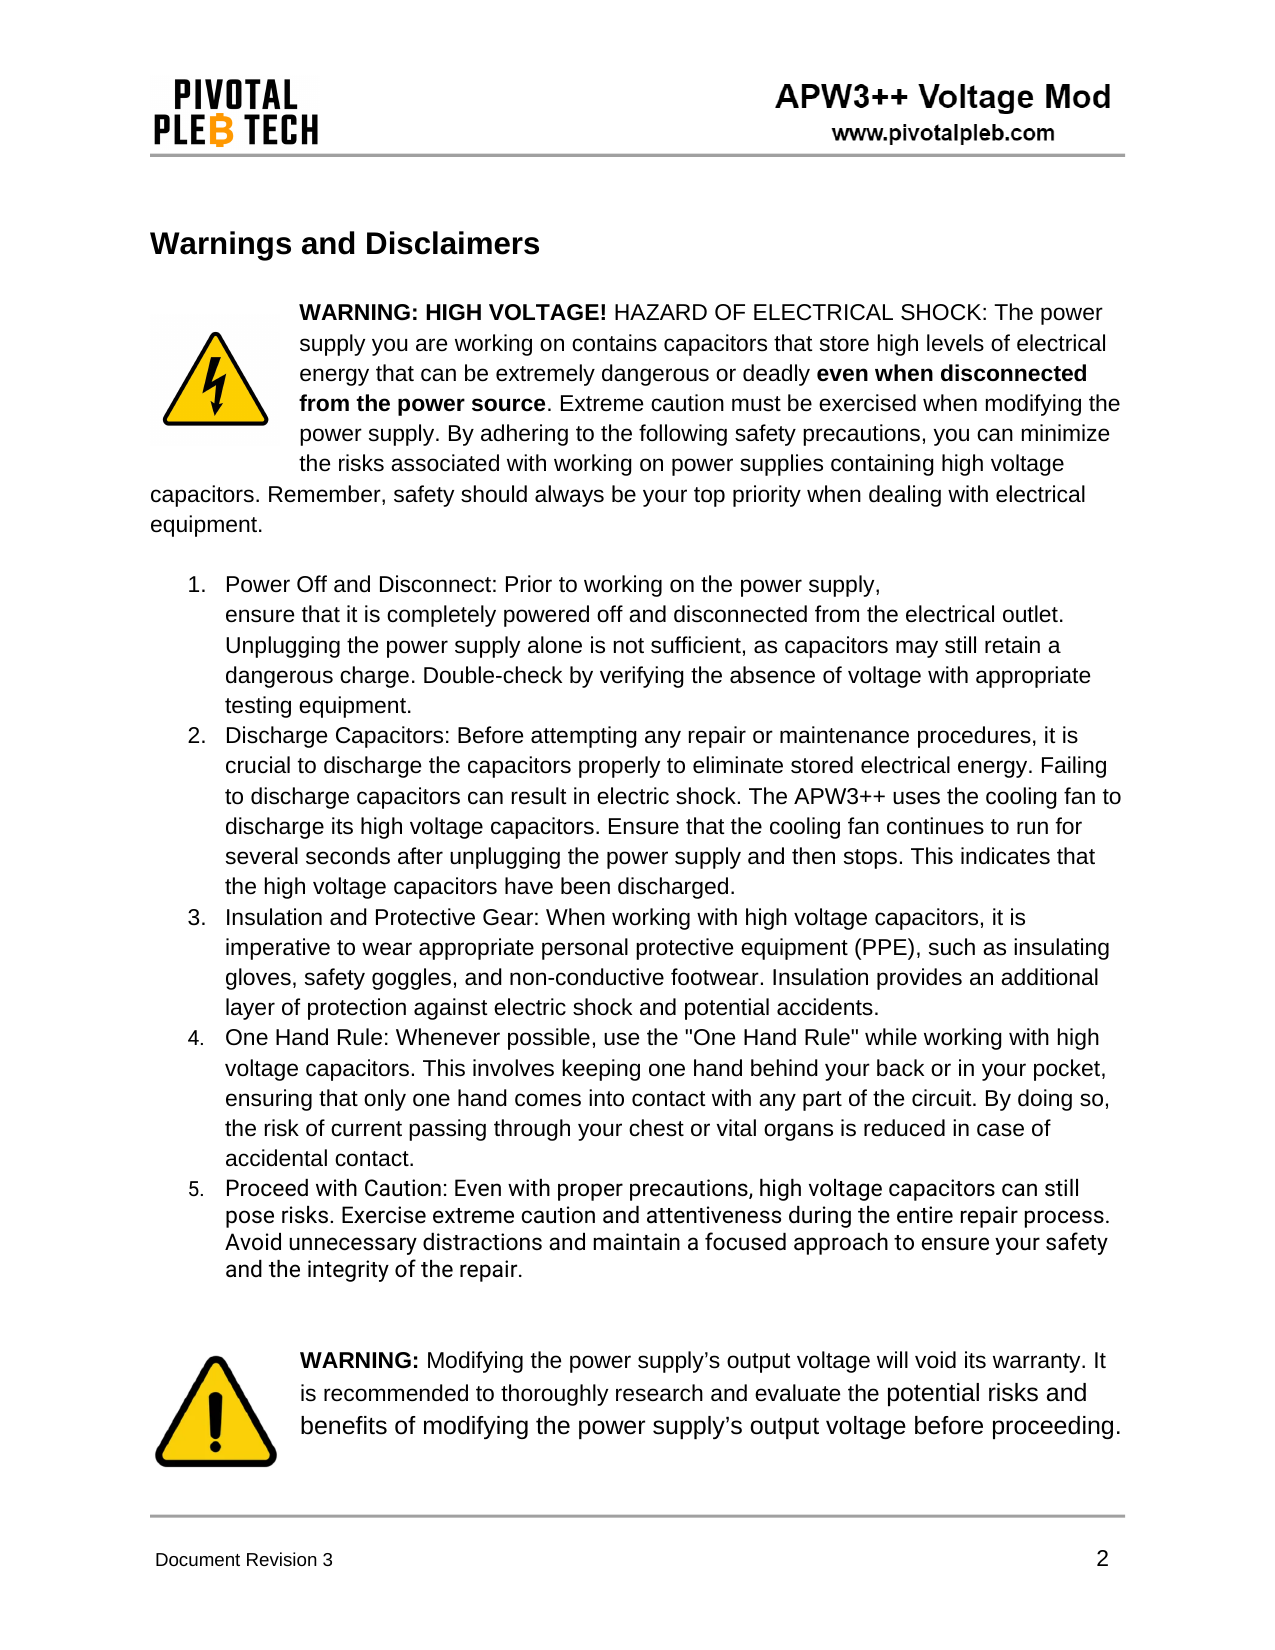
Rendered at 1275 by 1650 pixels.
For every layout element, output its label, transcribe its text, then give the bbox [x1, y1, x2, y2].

subtitle Warnings and Disclaimers [150, 225, 1125, 261]
text WARNING: HIGH VOLTAGE! HAZARD OF ELECTRICAL SHOCK: The power supply you are working on contains capacitors that store high levels of electrical energy that can be extremely dangerous or deadly even when disconnected from the power source. Extreme caution must be exercised when modifying the power supply. By adhering to the following safety precautions, you can minimize the risks associated with working on power supplies containing high voltage capacitors. Remember, safety should always be your top priority when dealing with electrical equipment. [150, 299, 1125, 537]
list Power Off and Disconnect: Prior to working on the power supply, [187, 571, 1125, 598]
list Discharge Capacitors: Before attempting any repair or maintenance procedures, it is crucial to discharge the capacitors properly to eliminate stored electrical energy. Failing to discharge capacitors can result in electric shock. The APW3++ uses the cooling fan to discharge its high voltage capacitors. Ensure that the cooling fan continues to run for several seconds after unplugging the power supply and then stops. This indicates that the high voltage capacitors have been discharged. [187, 722, 1125, 900]
picture [150, 314, 281, 446]
text WARNING: Modifying the power supply’s output voltage will void its warranty. It is recommended to thoroughly research and evaluate the potential risks and benefits of modifying the power supply’s output voltage before proceeding. [150, 1347, 1125, 1440]
picture [150, 75, 320, 150]
list Insulation and Protective Gear: When working with high voltage capacitors, it is imperative to wear appropriate personal protective equipment (PPE), such as insulating gloves, safety goggles, and non-conductive footwear. Insulation provides an additional layer of protection against electric shock and potential accidents. [187, 903, 1125, 1021]
text ensure that it is completely powered off and disconnected from the electrical outlet. Unplugging the power supply alone is not sufficient, as capacitors may still retain a dangerous charge. Double-check by verifying the absence of voltage with appropriate testing equipment. [225, 601, 1125, 718]
picture [770, 77, 1117, 150]
list One Hand Rule: Whenever possible, use the "One Hand Rule" while working with high voltage capacitors. This involves keeping one hand behind your back or in your pocket, ensuring that only one hand comes into contact with any part of the circuit. By doing so, the risk of current passing through your chest or vital organs is reduced in case of accidental contact. [187, 1024, 1125, 1172]
picture [150, 1351, 282, 1471]
list Proceed with Caution: Even with proper precautions, high voltage capacitors can still pose risks. Exercise extreme caution and attentiveness during the entire repair process. Avoid unnecessary distractions and maintain a focused approach to ensure your safety and the integrity of the repair. [187, 1176, 1125, 1283]
